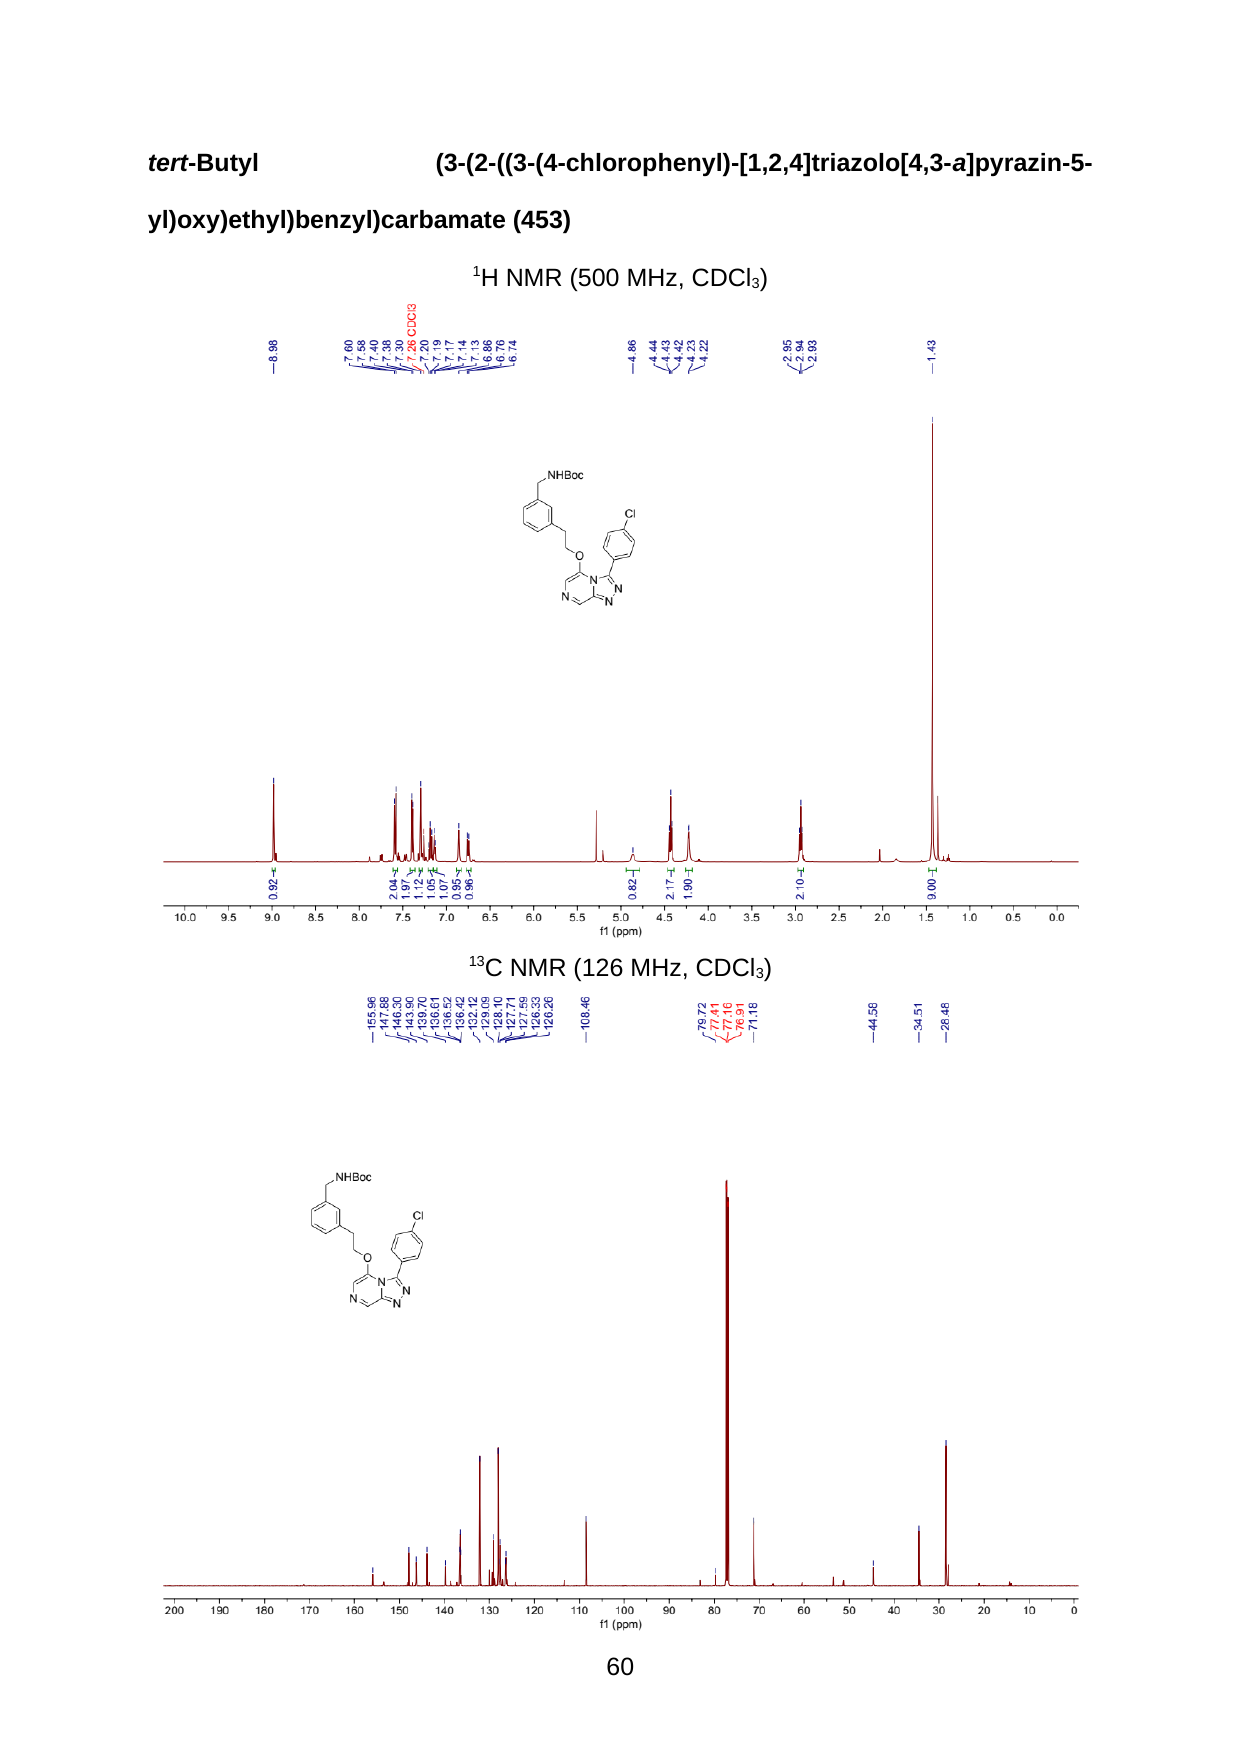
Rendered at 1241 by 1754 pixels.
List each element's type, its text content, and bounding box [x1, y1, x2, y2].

text 1H NMR (500 MHz, CDCl3) [148, 263, 1093, 291]
text 13C NMR (126 MHz, CDCl3) [148, 953, 1093, 981]
text tert-Butyl (3-(2-((3-(4-chlorophenyl)-[1,2,4]triazolo[4,3-a]pyrazin-5-yl)oxy)ethyl)benzyl)carbamate (453) [148, 148, 1093, 234]
